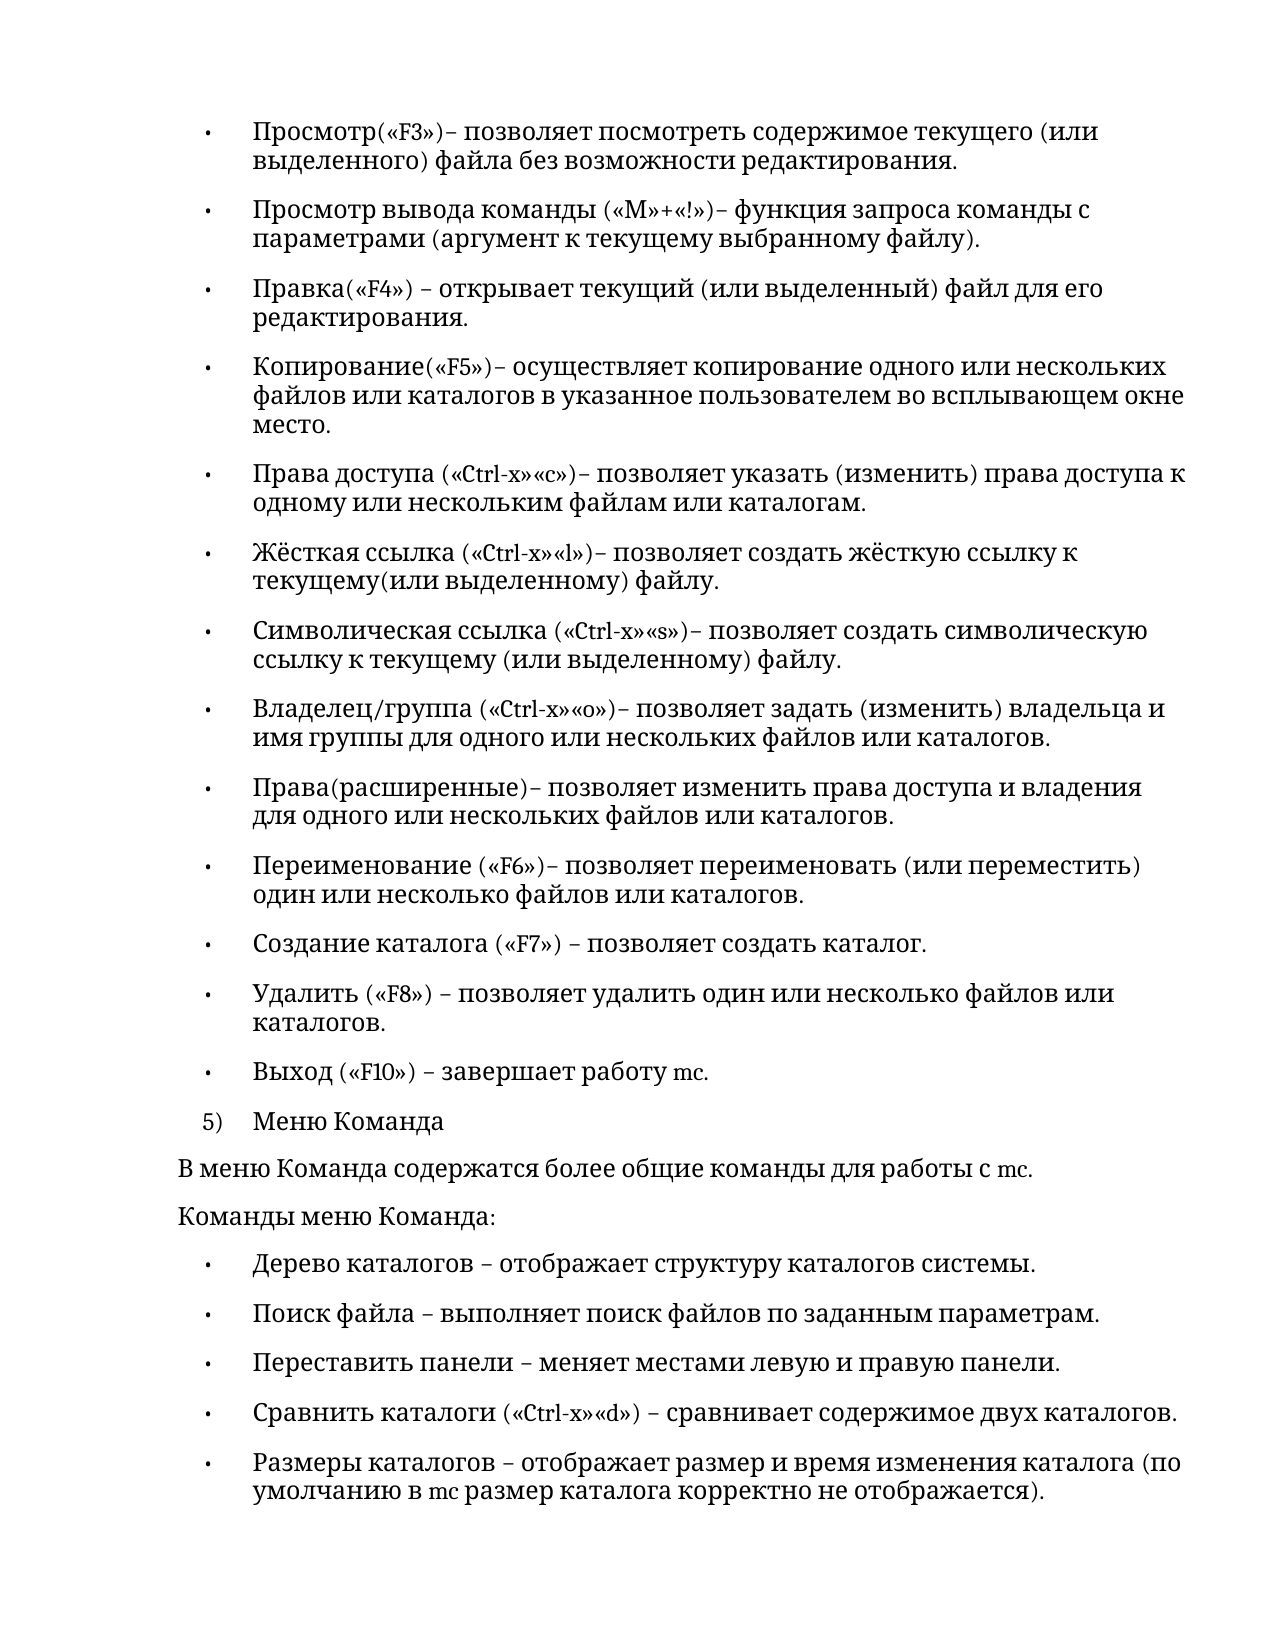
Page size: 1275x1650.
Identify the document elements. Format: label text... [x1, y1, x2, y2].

list Переименование («F6»)− позволяет переименовать (или переместить) один или несколько файлов или каталогов. [202, 852, 1186, 909]
list Права(расширенные)− позволяет изменить права доступа и владения для одного или нескольких файлов или каталогов. [202, 773, 1186, 831]
list Выход («F10») − завершает работу mc. [202, 1058, 1186, 1087]
list Удалить («F8») − позволяет удалить один или несколько файлов или каталогов. [202, 980, 1186, 1037]
text Команды меню Команда: [177, 1203, 1186, 1231]
list Размеры каталогов − отображает размер и время изменения каталога (по умолчанию в mc размер каталога корректно не отображается). [202, 1448, 1186, 1506]
list Владелец/группа («Ctrl-x»«o»)− позволяет задать (изменить) владельца и имя группы для одного или нескольких файлов или каталогов. [202, 695, 1186, 753]
list Создание каталога («F7») − позволяет создать каталог. [202, 930, 1186, 959]
list Просмотр(«F3»)− позволяет посмотреть содержимое текущего (или выделенного) файла без возможности редактирования. [202, 118, 1186, 176]
list Символическая ссылка («Ctrl-x»«s»)− позволяет создать символическую ссылку к текущему (или выделенному) файлу. [202, 617, 1186, 674]
list Просмотр вывода команды («М»+«!»)− функция запроса команды с параметрами (аргумент к текущему выбранному файлу). [202, 196, 1186, 254]
text В меню Команда содержатся более общие команды для работы с mc. [177, 1155, 1186, 1184]
list Поиск файла − выполняет поиск файлов по заданным параметрам. [202, 1300, 1186, 1328]
list Правка(«F4») − открывает текущий (или выделенный) файл для его редактирования. [202, 275, 1186, 332]
list Жёсткая ссылка («Ctrl-x»«l»)− позволяет создать жёсткую ссылку к текущему(или выделенному) файлу. [202, 538, 1186, 596]
list Сравнить каталоги («Ctrl-x»«d») − сравнивает содержимое двух каталогов. [202, 1399, 1186, 1428]
list Переставить панели − меняет местами левую и правую панели. [202, 1349, 1186, 1378]
list Права доступа («Ctrl-x»«c»)− позволяет указать (изменить) права доступа к одному или нескольким файлам или каталогам. [202, 460, 1186, 518]
list Дерево каталогов − отображает структуру каталогов системы. [202, 1250, 1186, 1279]
list Меню Команда [202, 1108, 1186, 1136]
list Копирование(«F5»)− осуществляет копирование одного или нескольких файлов или каталогов в указанное пользователем во всплывающем окне место. [202, 353, 1186, 439]
